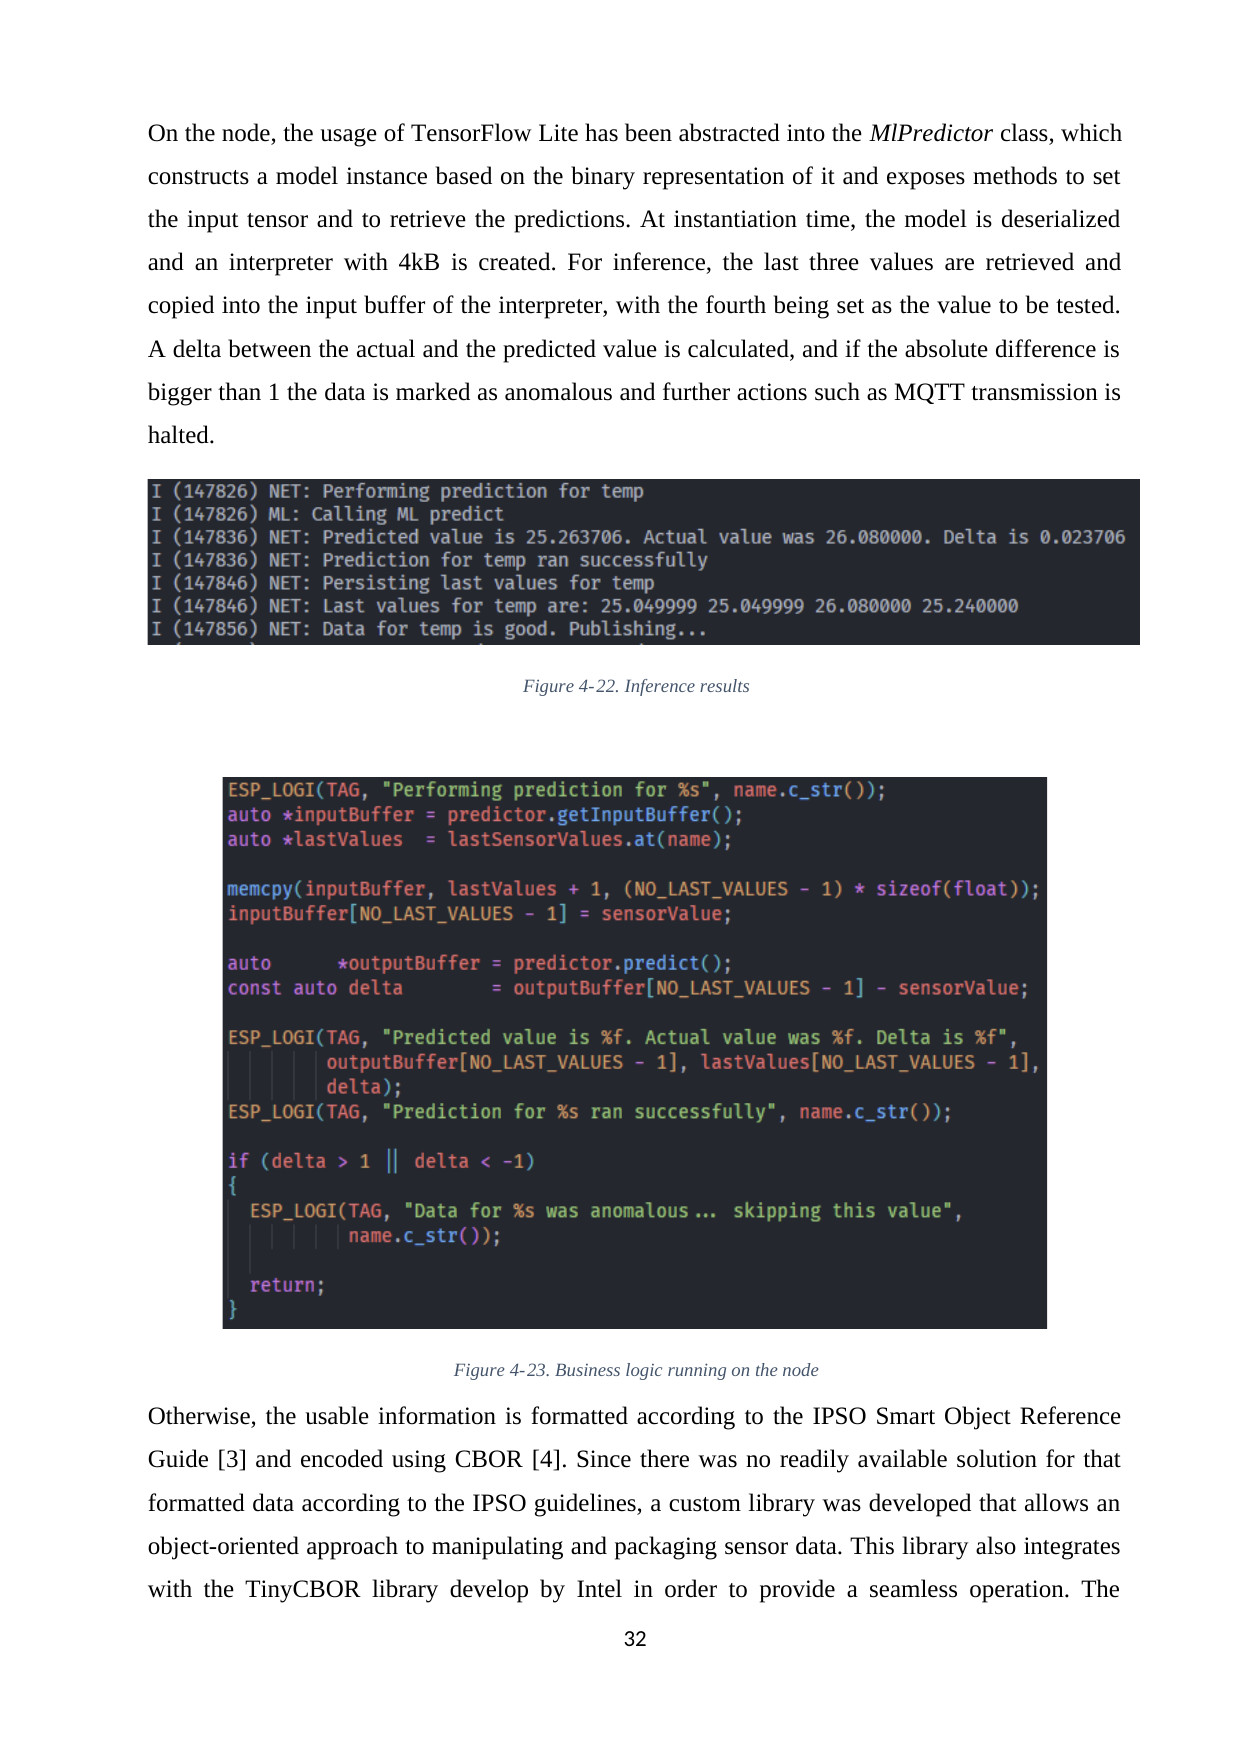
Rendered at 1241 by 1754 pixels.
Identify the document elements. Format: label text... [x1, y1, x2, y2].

picture [147, 479, 1140, 645]
text Figure 4-23. Business logic running on the node [148, 1359, 1122, 1381]
text On the node, the usage of TensorFlow Lite has been abstracted into the MlPredictor class, which constructs a model instance based on the binary representation of it and exposes methods to set the input tensor and to retrieve the predictions. At instantiation time, the model is deserialized and an interpreter with 4kB is created. For inference, the last three values are retrieved and copied into the input buffer of the interpreter, with the fourth being set as the value to be tested. A delta between the actual and the predicted value is calculated, and if the absolute difference is bigger than 1 the data is marked as anomalous and further actions such as MQTT transmission is halted. [148, 118, 1122, 449]
text Figure 4-22. Inference results [148, 675, 1122, 696]
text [148, 1401, 1122, 1603]
picture [222, 777, 1048, 1329]
